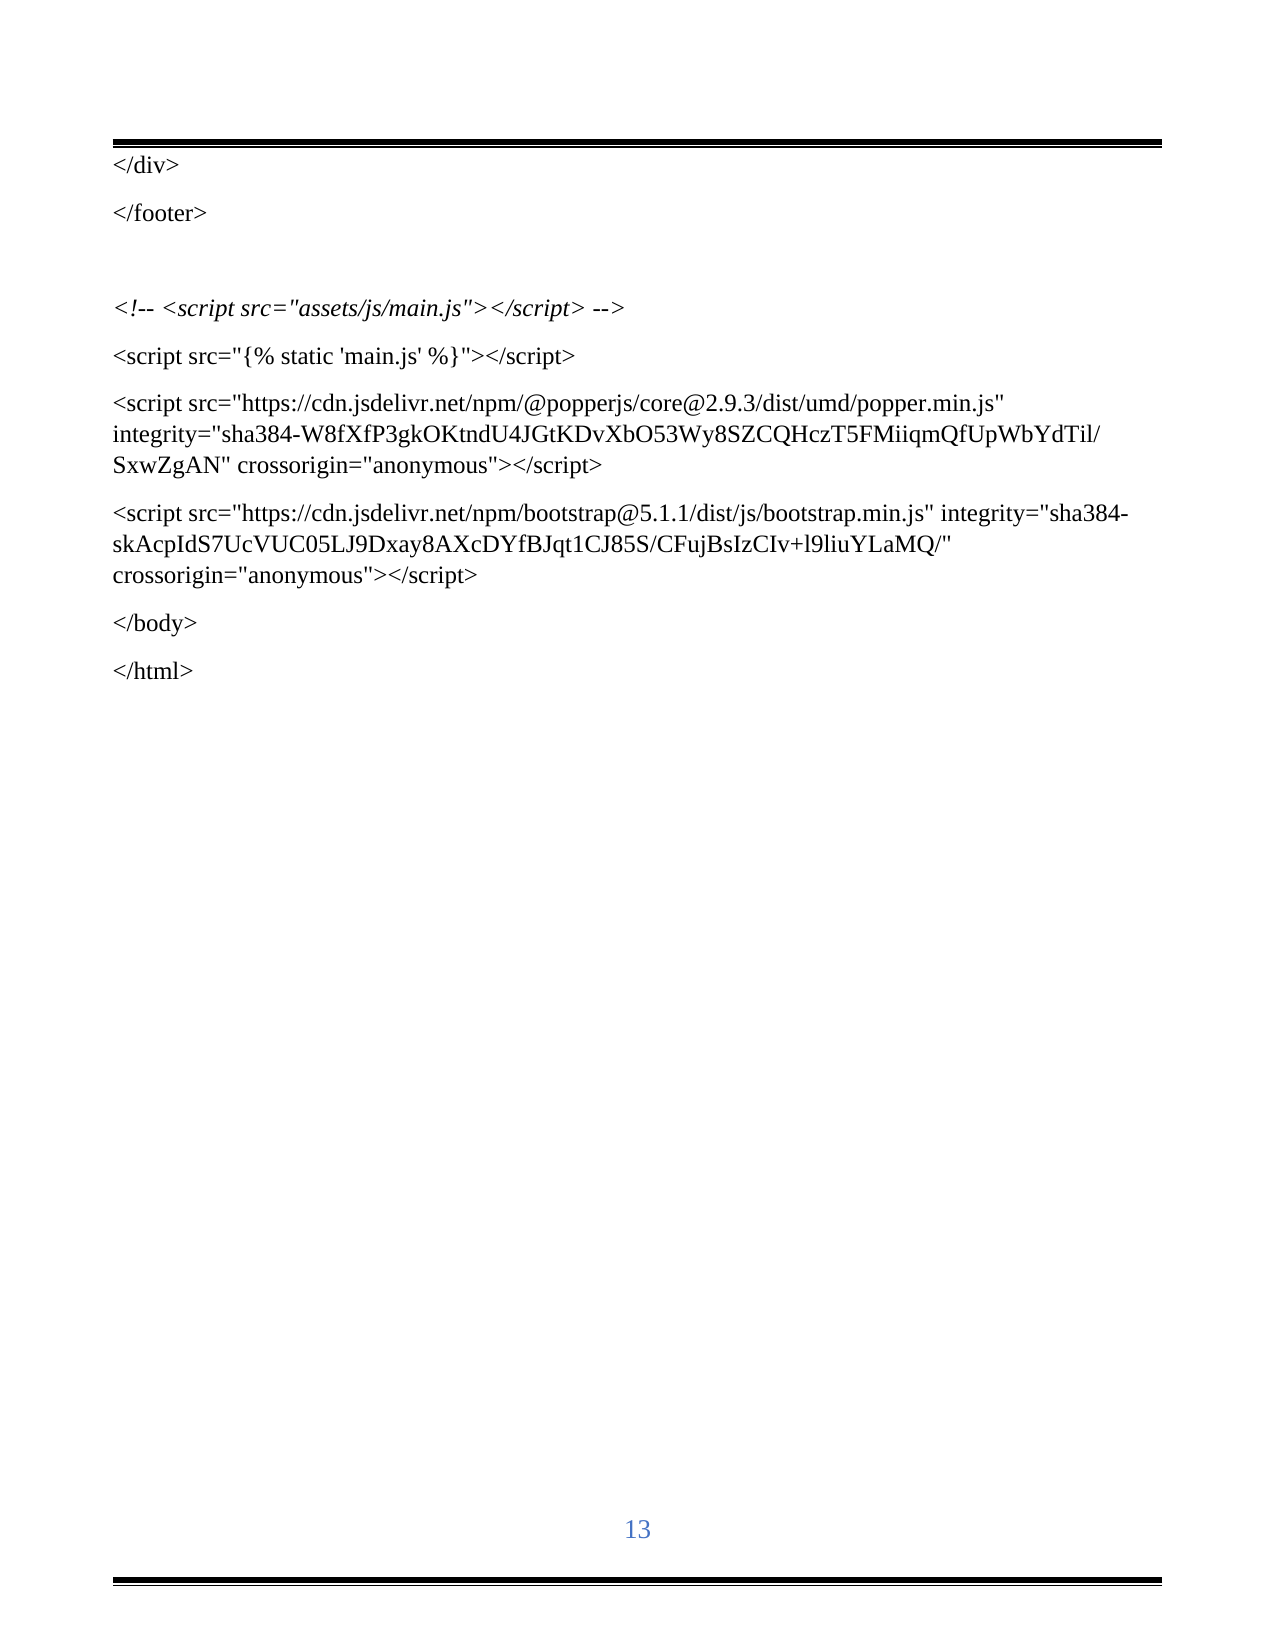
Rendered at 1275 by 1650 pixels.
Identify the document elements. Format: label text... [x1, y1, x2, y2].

text </html> [112, 656, 1162, 684]
text </footer> [112, 198, 1162, 226]
text <script src="{% static 'main.js' %}"></script> [112, 341, 1162, 369]
text <script src="https://cdn.jsdelivr.net/npm/@popperjs/core@2.9.3/dist/umd/popper.min.js" integrity="sha384-W8fXfP3gkOKtndU4JGtKDvXbO53Wy8SZCQHczT5FMiiqmQfUpWbYdTil/SxwZgAN" crossorigin="anonymous"></script> [112, 388, 1162, 479]
text <!-- <script src="assets/js/main.js"></script> --> [112, 293, 1162, 322]
text </body> [112, 608, 1162, 637]
text <script src="https://cdn.jsdelivr.net/npm/bootstrap@5.1.1/dist/js/bootstrap.min.js" integrity="sha384-skAcpIdS7UcVUC05LJ9Dxay8AXcDYfBJqt1CJ85S/CFujBsIzCIv+l9liuYLaMQ/" crossorigin="anonymous"></script> [112, 498, 1162, 589]
text </div> [112, 150, 1162, 179]
